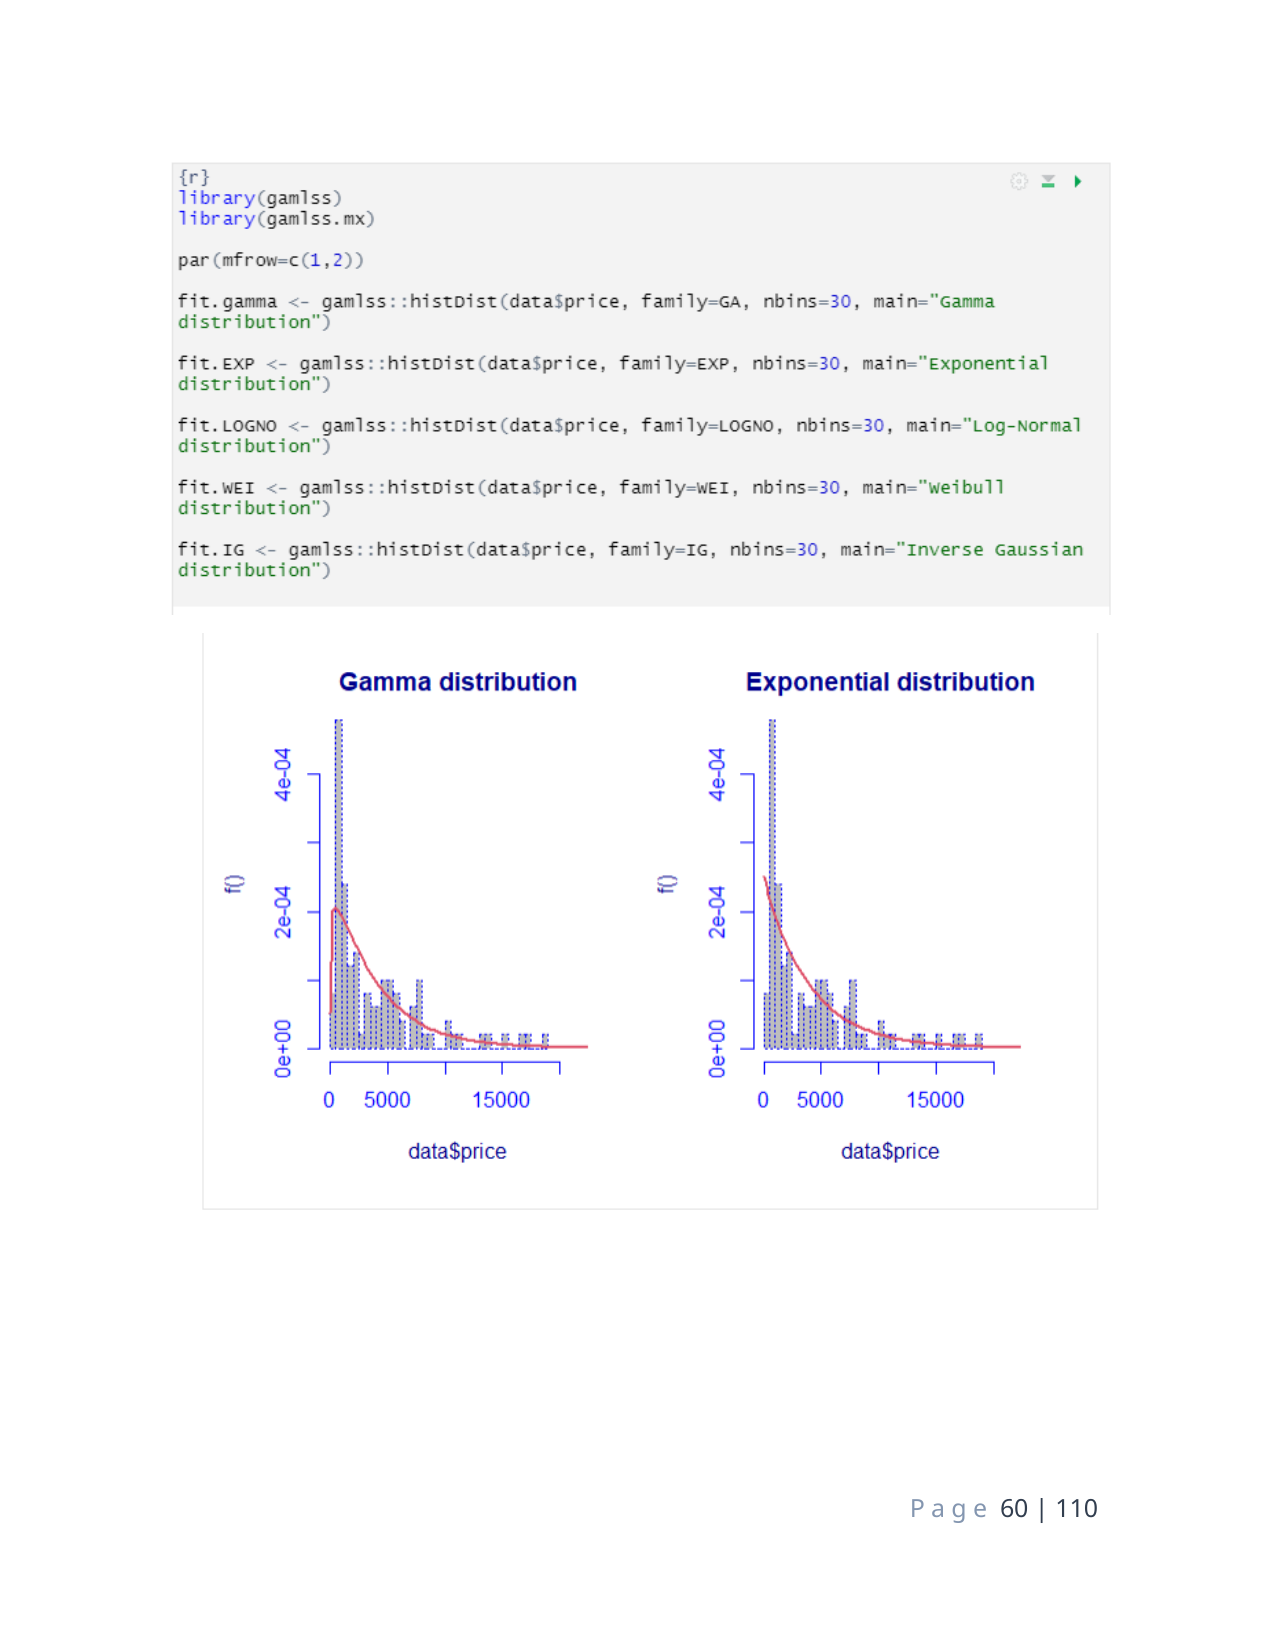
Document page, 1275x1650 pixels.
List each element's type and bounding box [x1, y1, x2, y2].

picture [150, 150, 1125, 615]
picture [150, 633, 1125, 1227]
